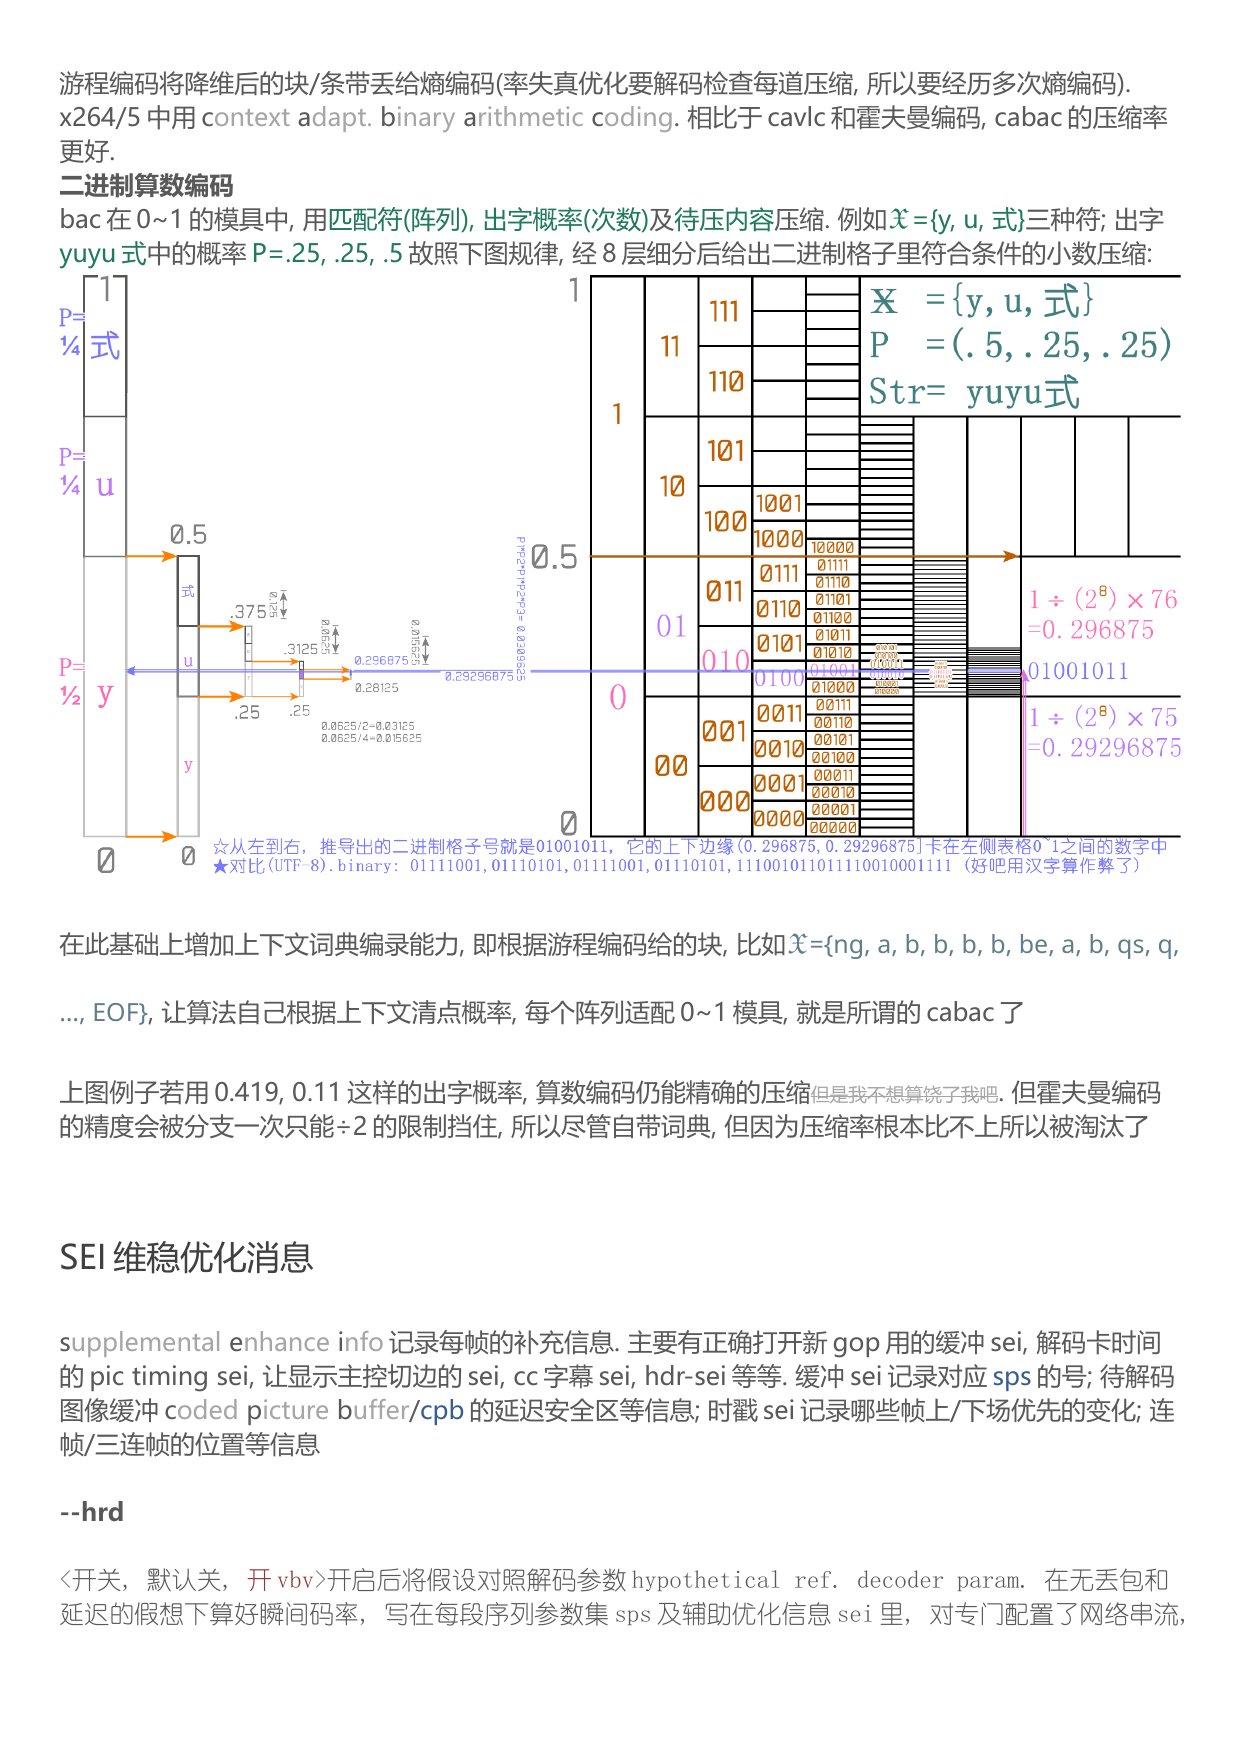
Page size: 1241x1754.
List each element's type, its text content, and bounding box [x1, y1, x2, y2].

picture [59, 275, 1181, 874]
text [59, 1562, 1181, 1630]
subtitle SEI维稳优化消息 [59, 1222, 1181, 1290]
text supplemental enhance info记录每帧的补充信息. 主要有正确打开新gop用的缓冲sei, 解码卡时间的pic timing sei, 让显示主控切边的sei, cc字幕sei, hdr-sei等等. 缓冲sei记录对应sps的号; 待解码图像缓冲coded picture buffer/cpb的延迟安全区等信息; 时戳sei记录哪些帧上/下场优先的变化; 连帧/三连帧的位置等信息 [59, 1324, 1181, 1460]
text --hrd [59, 1494, 1181, 1528]
text 游程编码将降维后的块/条带丢给熵编码(率失真优化要解码检查每道压缩, 所以要经历多次熵编码). x264/5中用context adapt. binary arithmetic coding. 相比于cavlc和霍夫曼编码, cabac的压缩率更好. [59, 65, 1181, 167]
text bac在0~1的模具中, 用匹配符(阵列), 出字概率(次数)及待压内容压缩. 例如𝔛={y, u, 式}三种符; 出字yuyu式中的概率P=.25, .25, .5故照下图规律, 经8层细分后给出二进制格子里符合条件的小数压缩: [59, 201, 1181, 269]
text 上图例子若用0.419, 0.11这样的出字概率, 算数编码仍能精确的压缩但是我不想算饶了我吧. 但霍夫曼编码的精度会被分支一次只能÷2的限制挡住, 所以尽管自带词典, 但因为压缩率根本比不上所以被淘汰了 [59, 1074, 1181, 1142]
text 二进制算数编码 [59, 167, 1181, 201]
text 在此基础上增加上下文词典编录能力, 即根据游程编码给的块, 比如𝔛={ng, a, b, b, b, b, be, a, b, qs, q, …, EOF}, 让算法自己根据上下文清点概率, 每个阵列适配0~1模具, 就是所谓的cabac了 [59, 909, 1181, 1045]
